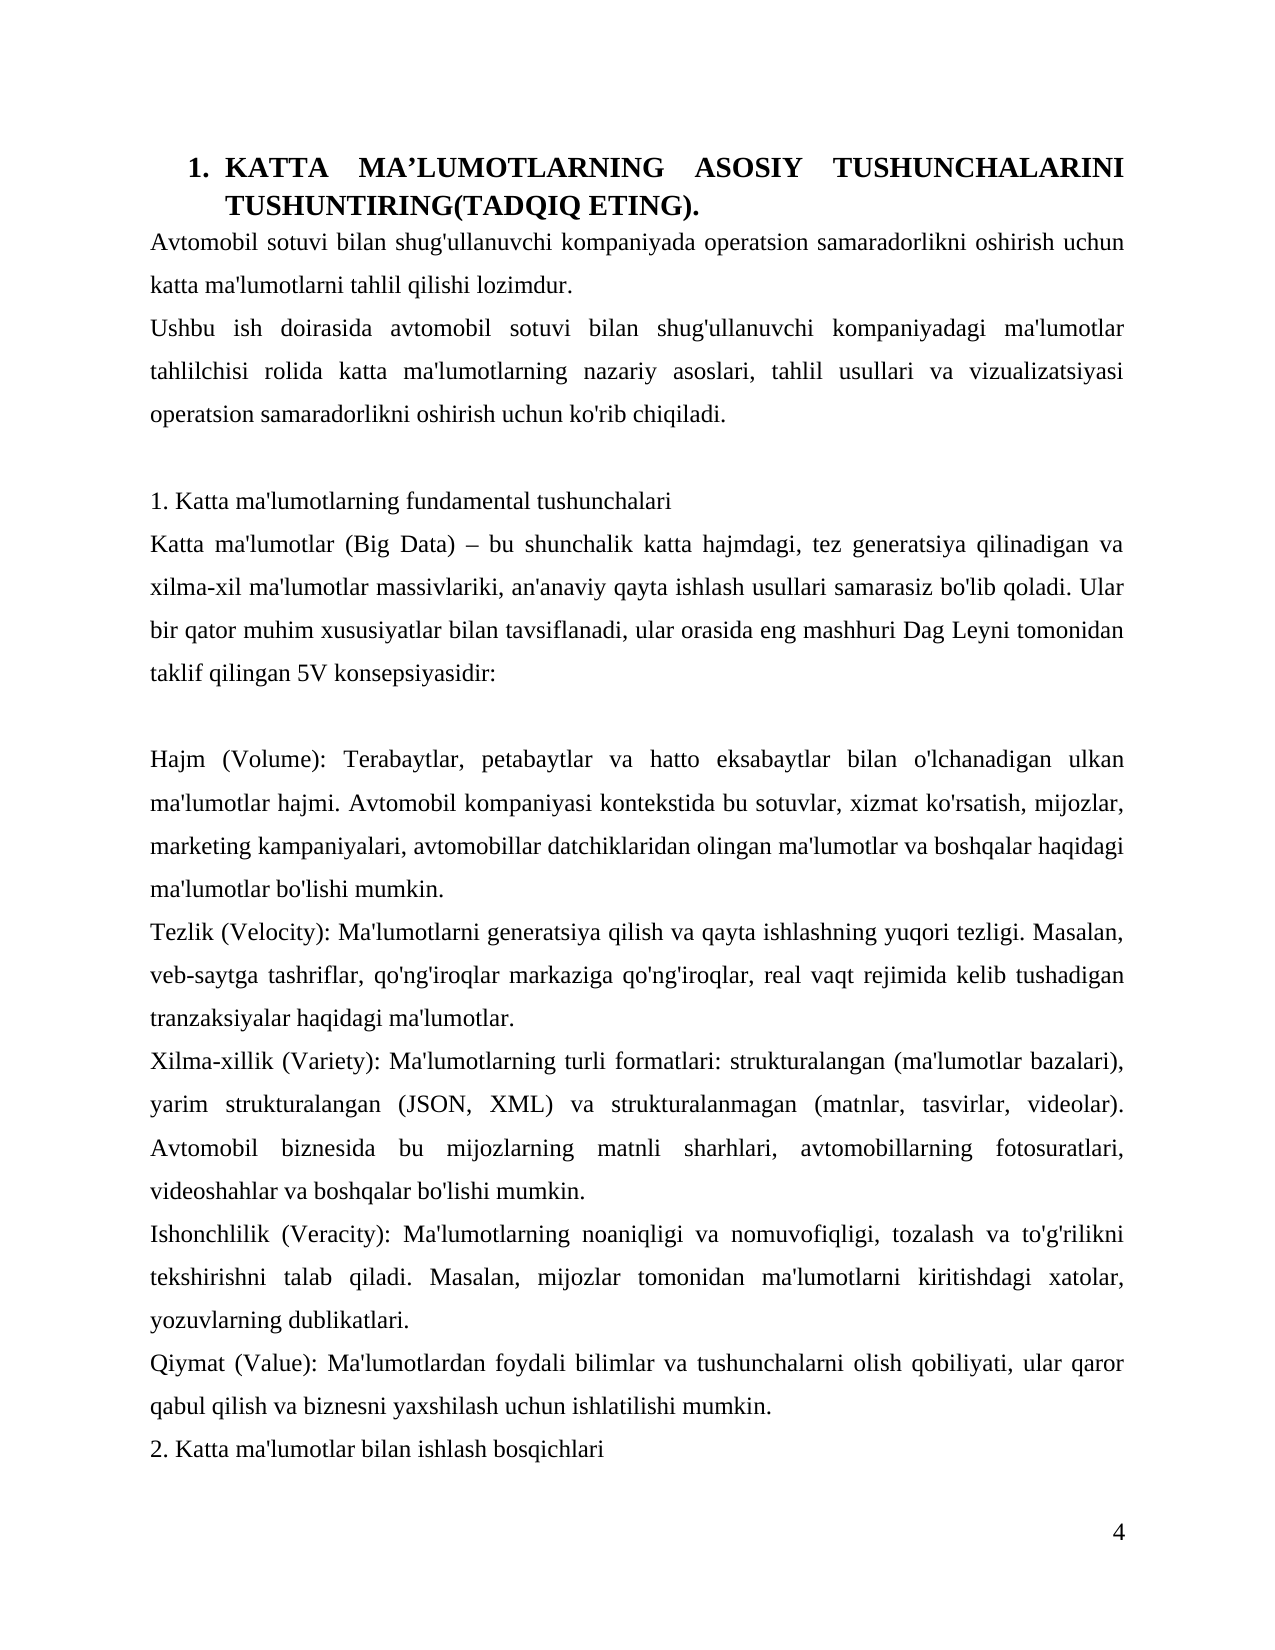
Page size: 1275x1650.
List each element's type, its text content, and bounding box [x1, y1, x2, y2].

text 1. Katta ma'lumotlarning fundamental tushunchalari [150, 486, 1125, 514]
text Avtomobil sotuvi bilan shug'ullanuvchi kompaniyada operatsion samaradorlikni oshirish uchun katta ma'lumotlarni tahlil qilishi lozimdur. [150, 227, 1125, 299]
list Katta ma’lumotlarning asosiy tushunchalarini tushuntiring(tadqiq eting). [187, 150, 1125, 222]
text Ishonchlilik (Veracity): Ma'lumotlarning noaniqligi va nomuvofiqligi, tozalash va to'g'rilikni tekshirishni talab qiladi. Masalan, mijozlar tomonidan ma'lumotlarni kiritishdagi xatolar, yozuvlarning dublikatlari. [150, 1219, 1125, 1334]
text Qiymat (Value): Ma'lumotlardan foydali bilimlar va tushunchalarni olish qobiliyati, ular qaror qabul qilish va biznesni yaxshilash uchun ishlatilishi mumkin. [150, 1348, 1125, 1420]
text 2. Katta ma'lumotlar bilan ishlash bosqichlari [150, 1434, 1125, 1463]
text Katta ma'lumotlar (Big Data) – bu shunchalik katta hajmdagi, tez generatsiya qilinadigan va xilma-xil ma'lumotlar massivlariki, an'anaviy qayta ishlash usullari samarasiz bo'lib qoladi. Ular bir qator muhim xususiyatlar bilan tavsiflanadi, ular orasida eng mashhuri Dag Leyni tomonidan taklif qilingan 5V konsepsiyasidir: [150, 529, 1125, 687]
text Ushbu ish doirasida avtomobil sotuvi bilan shug'ullanuvchi kompaniyadagi ma'lumotlar tahlilchisi rolida katta ma'lumotlarning nazariy asoslari, tahlil usullari va vizualizatsiyasi operatsion samaradorlikni oshirish uchun ko'rib chiqiladi. [150, 313, 1125, 428]
text Xilma-xillik (Variety): Ma'lumotlarning turli formatlari: strukturalangan (ma'lumotlar bazalari), yarim strukturalangan (JSON, XML) va strukturalanmagan (matnlar, tasvirlar, videolar). Avtomobil biznesida bu mijozlarning matnli sharhlari, avtomobillarning fotosuratlari, videoshahlar va boshqalar bo'lishi mumkin. [150, 1046, 1125, 1204]
text Tezlik (Velocity): Ma'lumotlarni generatsiya qilish va qayta ishlashning yuqori tezligi. Masalan, veb-saytga tashriflar, qo'ng'iroqlar markaziga qo'ng'iroqlar, real vaqt rejimida kelib tushadigan tranzaksiyalar haqidagi ma'lumotlar. [150, 917, 1125, 1032]
text Hajm (Volume): Terabaytlar, petabaytlar va hatto eksabaytlar bilan o'lchanadigan ulkan ma'lumotlar hajmi. Avtomobil kompaniyasi kontekstida bu sotuvlar, xizmat ko'rsatish, mijozlar, marketing kampaniyalari, avtomobillar datchiklaridan olingan ma'lumotlar va boshqalar haqidagi ma'lumotlar bo'lishi mumkin. [150, 744, 1125, 903]
